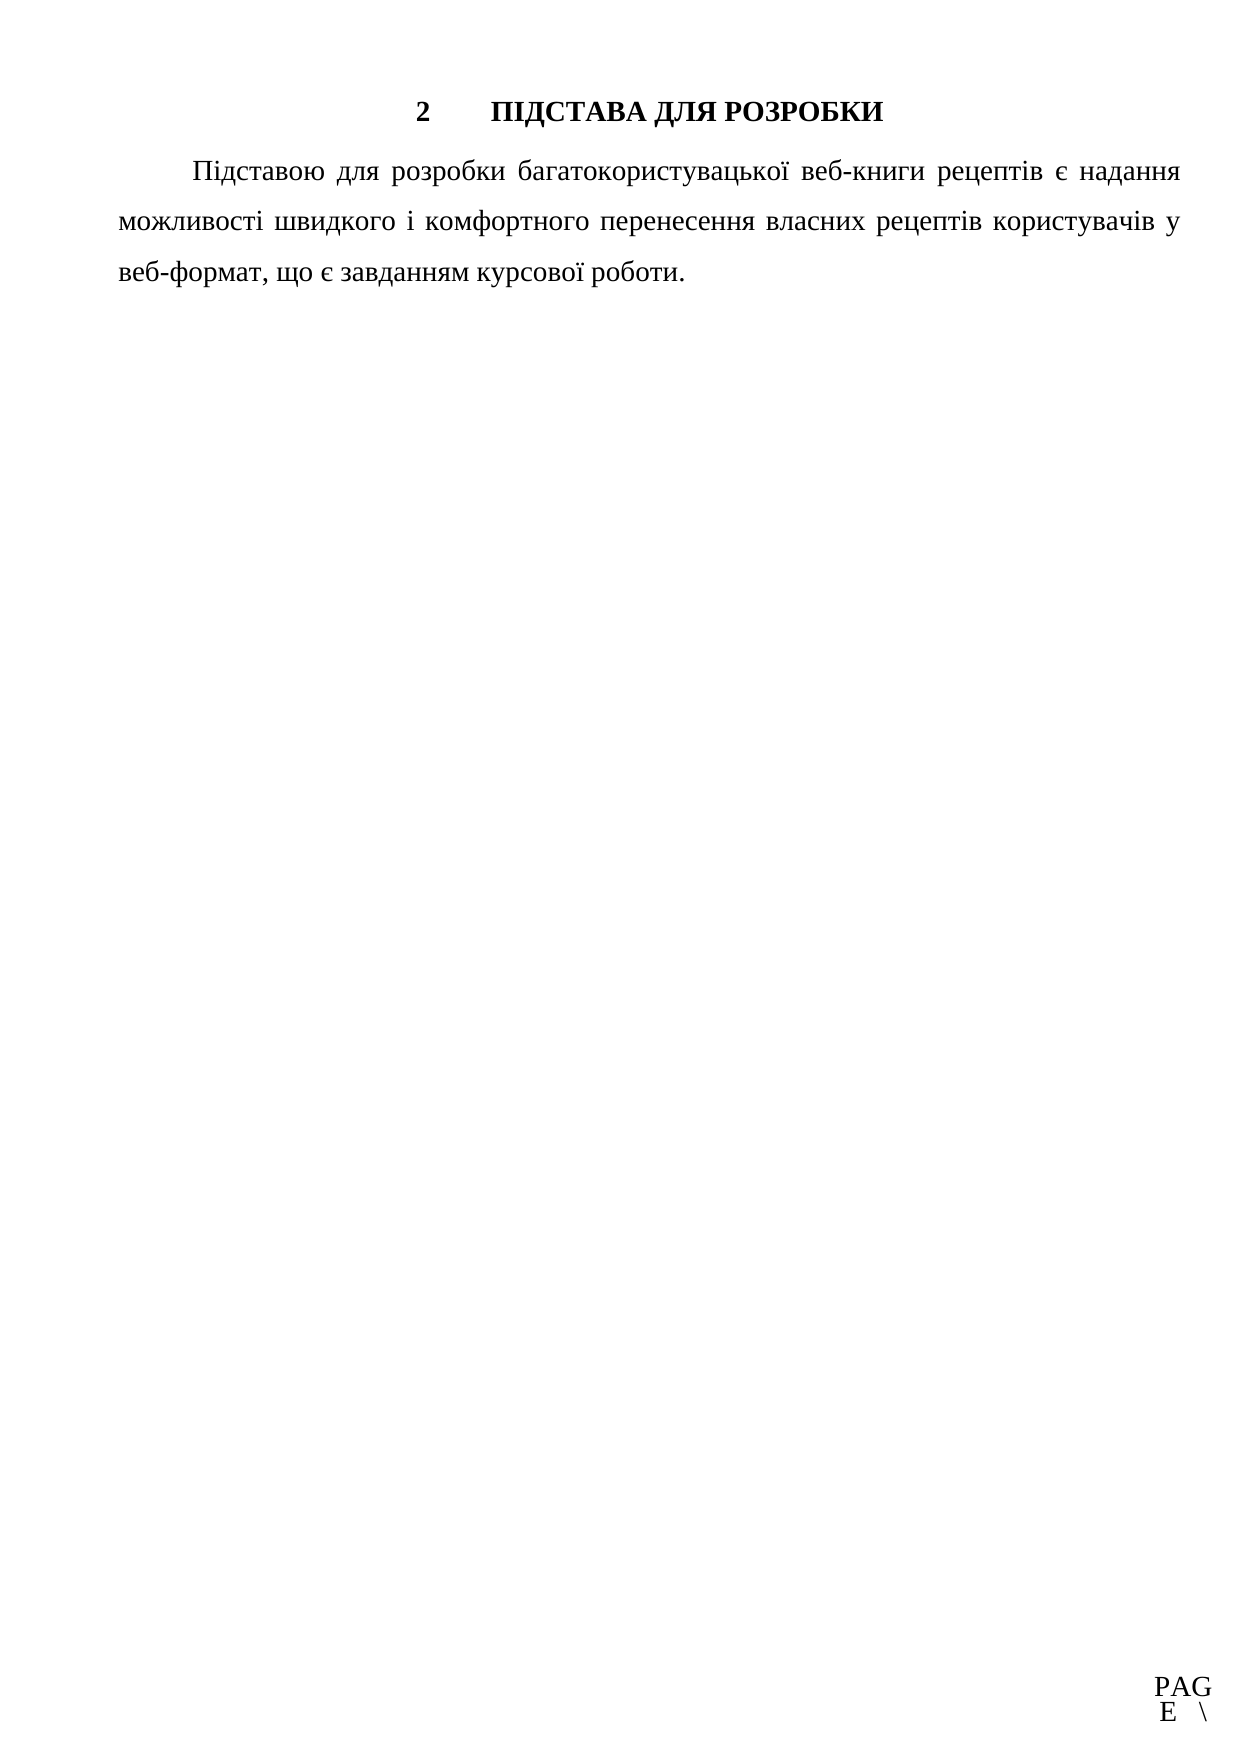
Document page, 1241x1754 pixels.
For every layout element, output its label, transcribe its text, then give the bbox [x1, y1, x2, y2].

subtitle ПІДСТАВА ДЛЯ РОЗРОБКИ [118, 94, 1181, 128]
text Підставою для розробки багатокористувацької веб-книги рецептів є надання можливості швидкого і комфортного перенесення власних рецептів користувачів у веб-формат, що є завданням курсової роботи. [118, 153, 1181, 287]
